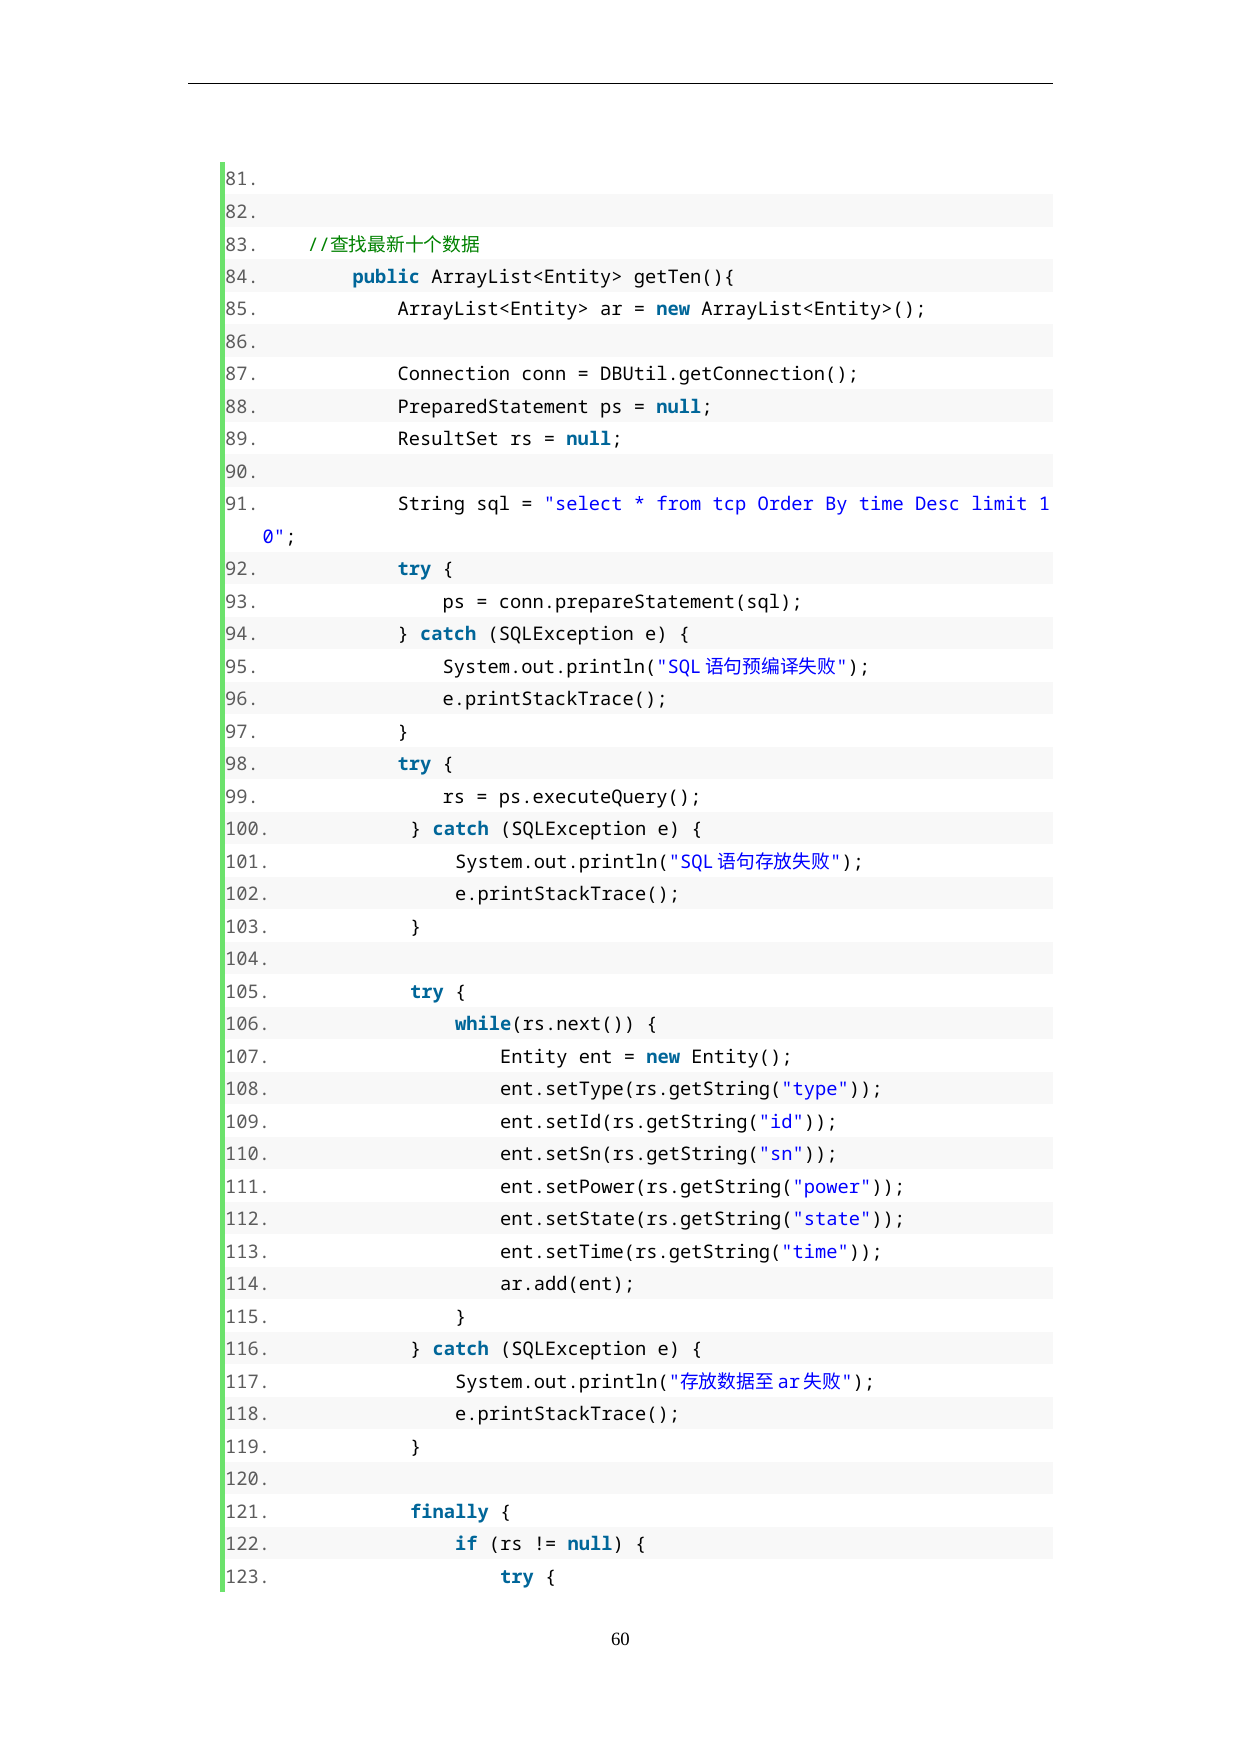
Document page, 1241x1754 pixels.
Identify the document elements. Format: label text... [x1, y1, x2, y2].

list } [225, 714, 1053, 747]
list System.out.println("SQL语句预编译失败"); [225, 649, 1053, 682]
list } catch (SQLException e) { [225, 812, 1053, 844]
list ent.setState(rs.getString("state")); [225, 1202, 1053, 1234]
list try { [225, 974, 1053, 1007]
list ps = conn.prepareStatement(sql); [225, 584, 1053, 617]
list Connection conn = DBUtil.getConnection(); [225, 357, 1053, 389]
list ResultSet rs = null; [225, 422, 1053, 454]
list ent.setSn(rs.getString("sn")); [225, 1137, 1053, 1169]
list ent.setId(rs.getString("id")); [225, 1104, 1053, 1137]
list try { [225, 552, 1053, 584]
list ArrayList<Entity> ar = new ArrayList<Entity>(); [225, 292, 1053, 324]
list } catch (SQLException e) { [225, 617, 1053, 649]
list if (rs != null) { [225, 1527, 1053, 1559]
list ar.add(ent); [225, 1267, 1053, 1299]
list System.out.println("存放数据至ar失败"); [225, 1364, 1053, 1397]
list } [225, 1299, 1053, 1332]
list System.out.println("SQL语句存放失败"); [225, 844, 1053, 877]
list Entity ent = new Entity(); [225, 1039, 1053, 1072]
list try { [225, 1559, 1053, 1592]
list ent.setTime(rs.getString("time")); [225, 1234, 1053, 1267]
list try { [225, 747, 1053, 779]
list rs = ps.executeQuery(); [225, 779, 1053, 812]
list e.printStackTrace(); [225, 682, 1053, 714]
list } [225, 1429, 1053, 1462]
list ent.setPower(rs.getString("power")); [225, 1169, 1053, 1202]
list //查找最新十个数据 [225, 227, 1053, 259]
list while(rs.next()) { [225, 1007, 1053, 1039]
list ent.setType(rs.getString("type")); [225, 1072, 1053, 1104]
list PreparedStatement ps = null; [225, 389, 1053, 422]
list finally { [225, 1494, 1053, 1527]
list e.printStackTrace(); [225, 1397, 1053, 1429]
list String sql = "select * from tcp Order By time Desc limit 10"; [225, 487, 1053, 552]
list } catch (SQLException e) { [225, 1332, 1053, 1364]
list } [225, 909, 1053, 942]
list e.printStackTrace(); [225, 877, 1053, 909]
list public ArrayList<Entity> getTen(){ [225, 259, 1053, 292]
